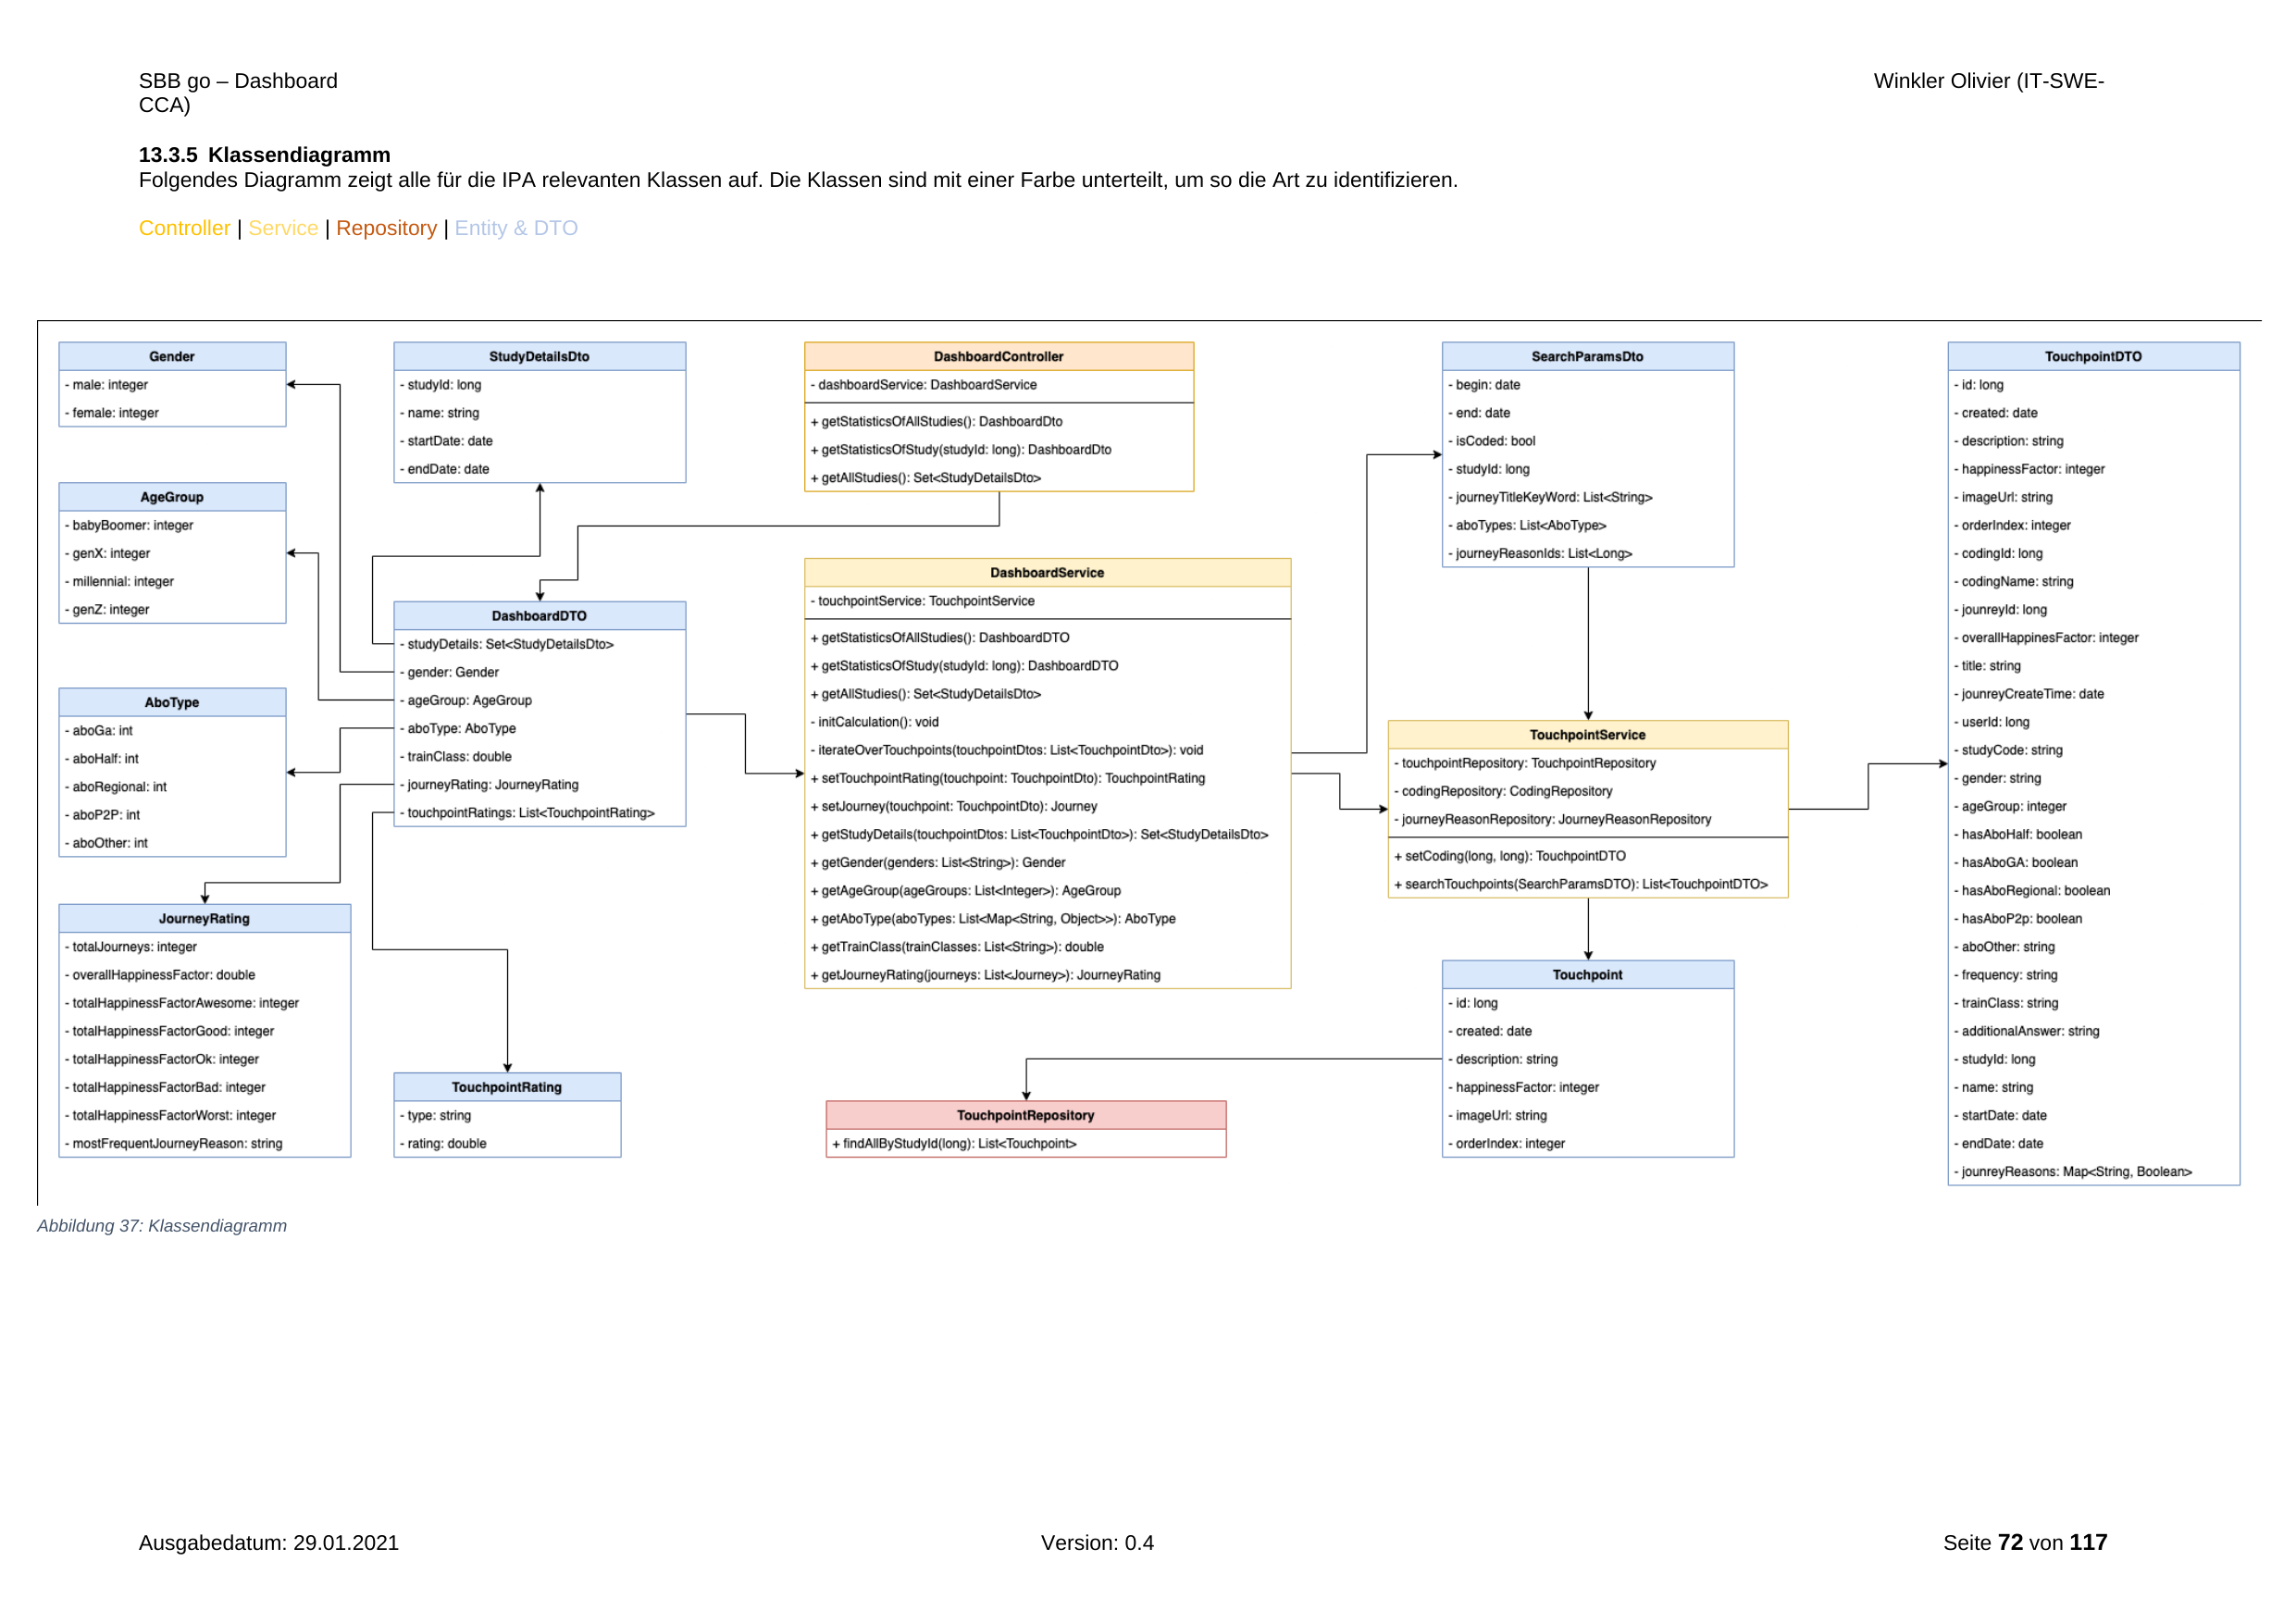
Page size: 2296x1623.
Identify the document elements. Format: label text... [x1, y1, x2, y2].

subtitle Klassendiagramm [139, 142, 2156, 167]
text Controller | Service | Repository | Entity & DTO [139, 216, 2156, 240]
text Folgendes Diagramm zeigt alle für die IPA relevanten Klassen auf. Die Klassen sind mit einer Farbe unterteilt, um so die Art zu identifizieren. [139, 167, 2156, 192]
picture [37, 320, 2260, 1206]
